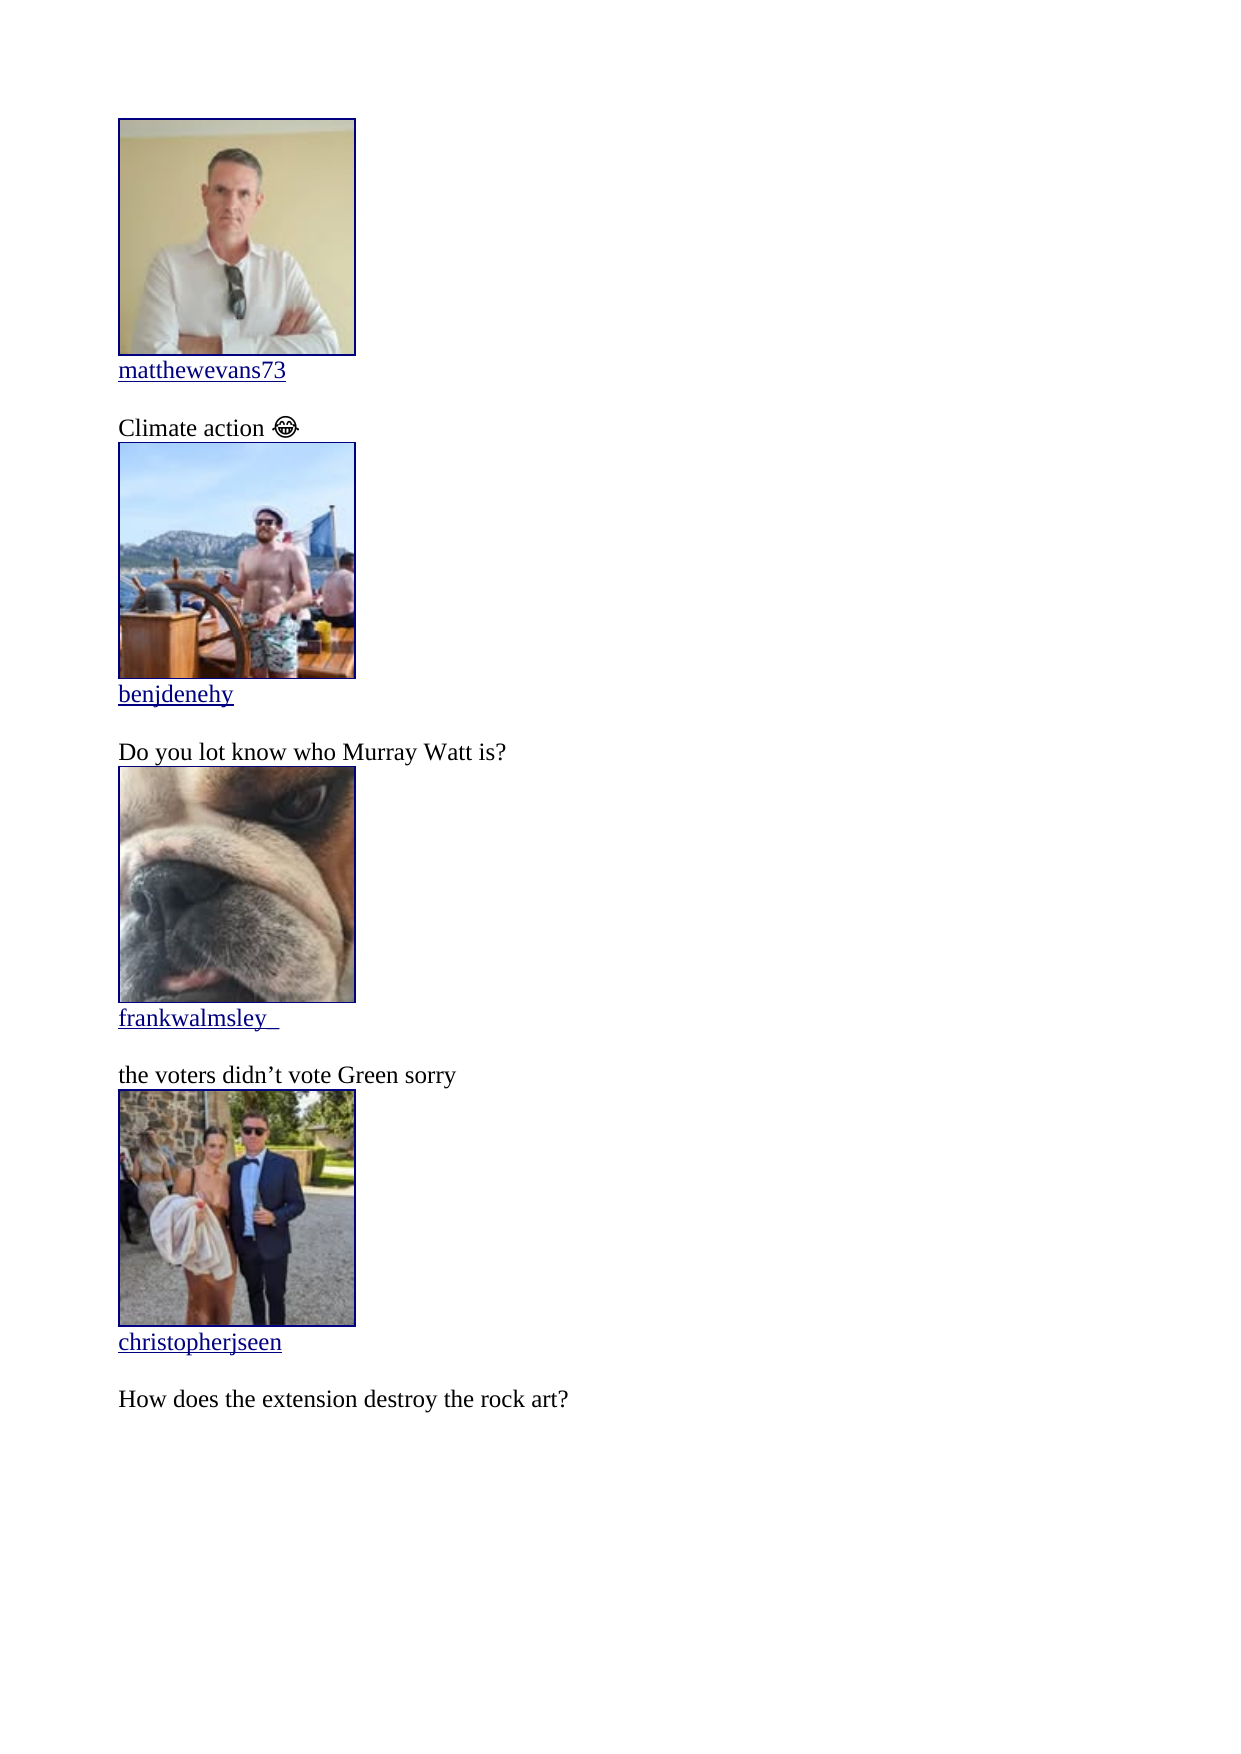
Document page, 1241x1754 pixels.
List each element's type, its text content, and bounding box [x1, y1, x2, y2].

text benjdenehy [118, 679, 1122, 708]
text How does the extension destroy the rock art? [118, 1384, 1122, 1413]
text matthewevans73 [118, 356, 1122, 384]
text the voters didn’t vote Green sorry [118, 1061, 1122, 1089]
picture [120, 767, 354, 1002]
picture [120, 443, 354, 678]
text Do you lot know who Murray Watt is? [118, 737, 1122, 766]
picture [120, 120, 354, 354]
text frankwalmsley_ [118, 1003, 1122, 1032]
text christopherjseen [118, 1327, 1122, 1356]
text Climate action 😂 [118, 413, 1122, 442]
picture [120, 1091, 354, 1325]
